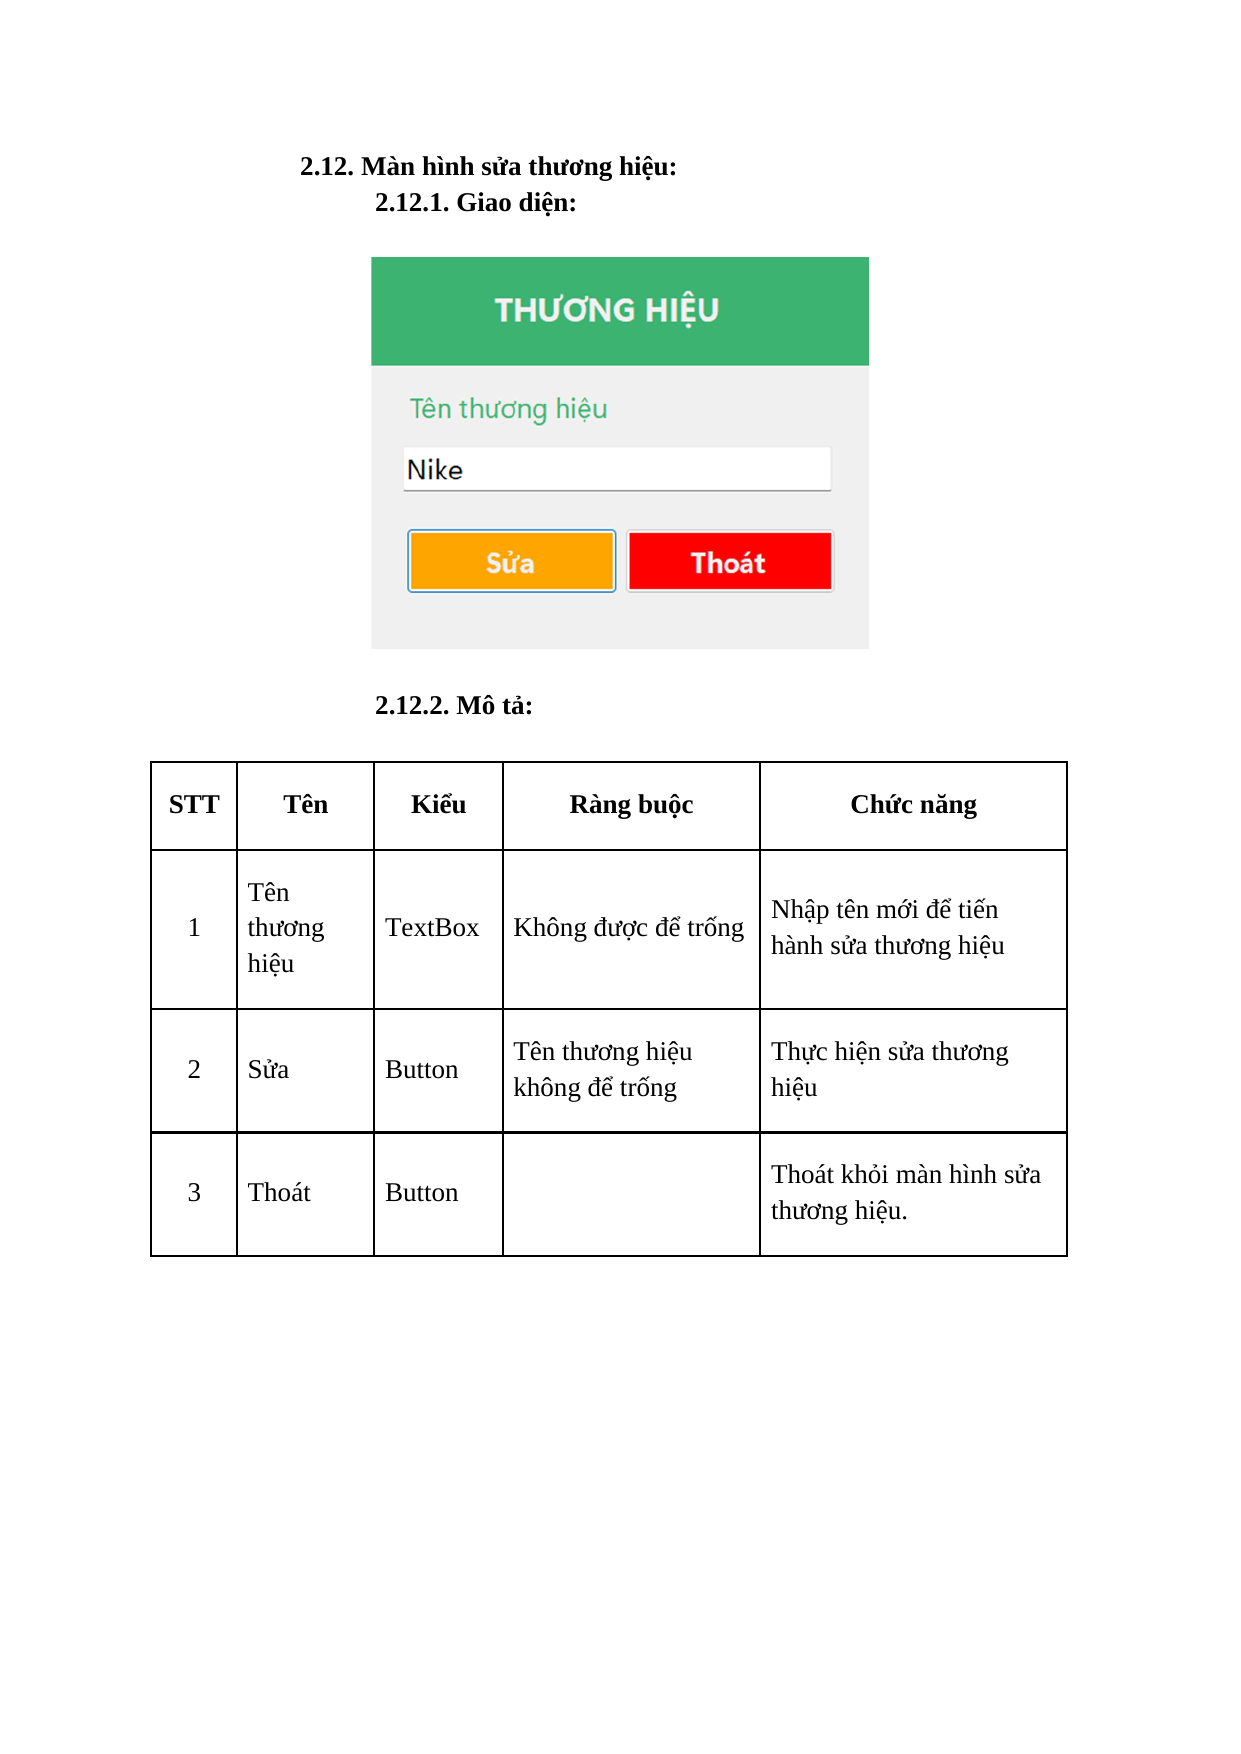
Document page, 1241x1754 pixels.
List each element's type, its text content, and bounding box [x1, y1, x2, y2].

table_cell 3 [152, 1134, 236, 1255]
table_cell Thoát [238, 1134, 373, 1255]
subtitle 2.12. Màn hình sửa thương hiệu: [225, 150, 1090, 181]
table_cell Không được để trống [504, 851, 759, 1008]
subtitle 2.12.2. Mô tả: [121, 689, 1090, 720]
table_cell [504, 1134, 759, 1255]
table_cell Tên thương hiệu [238, 851, 373, 1008]
table_cell Sửa [238, 1010, 373, 1131]
picture [371, 257, 869, 649]
table_cell 1 [152, 851, 236, 1008]
table_cell Button [375, 1010, 502, 1131]
table_header Chức năng [761, 763, 1066, 848]
table_header STT [152, 763, 236, 848]
table_cell Nhập tên mới để tiến hành sửa thương hiệu [761, 851, 1066, 1008]
table_cell Thực hiện sửa thương hiệu [761, 1010, 1066, 1131]
table_header Tên [238, 763, 373, 848]
table_header Ràng buộc [504, 763, 759, 848]
table_cell Tên thương hiệu không để trống [504, 1010, 759, 1131]
table_cell 2 [152, 1010, 236, 1131]
table_cell Button [375, 1134, 502, 1255]
subtitle 2.12.1. Giao diện: [375, 186, 1090, 217]
table_header Kiểu [375, 763, 502, 848]
table_cell Thoát khỏi màn hình sửa thương hiệu. [761, 1134, 1066, 1255]
table_cell TextBox [375, 851, 502, 1008]
